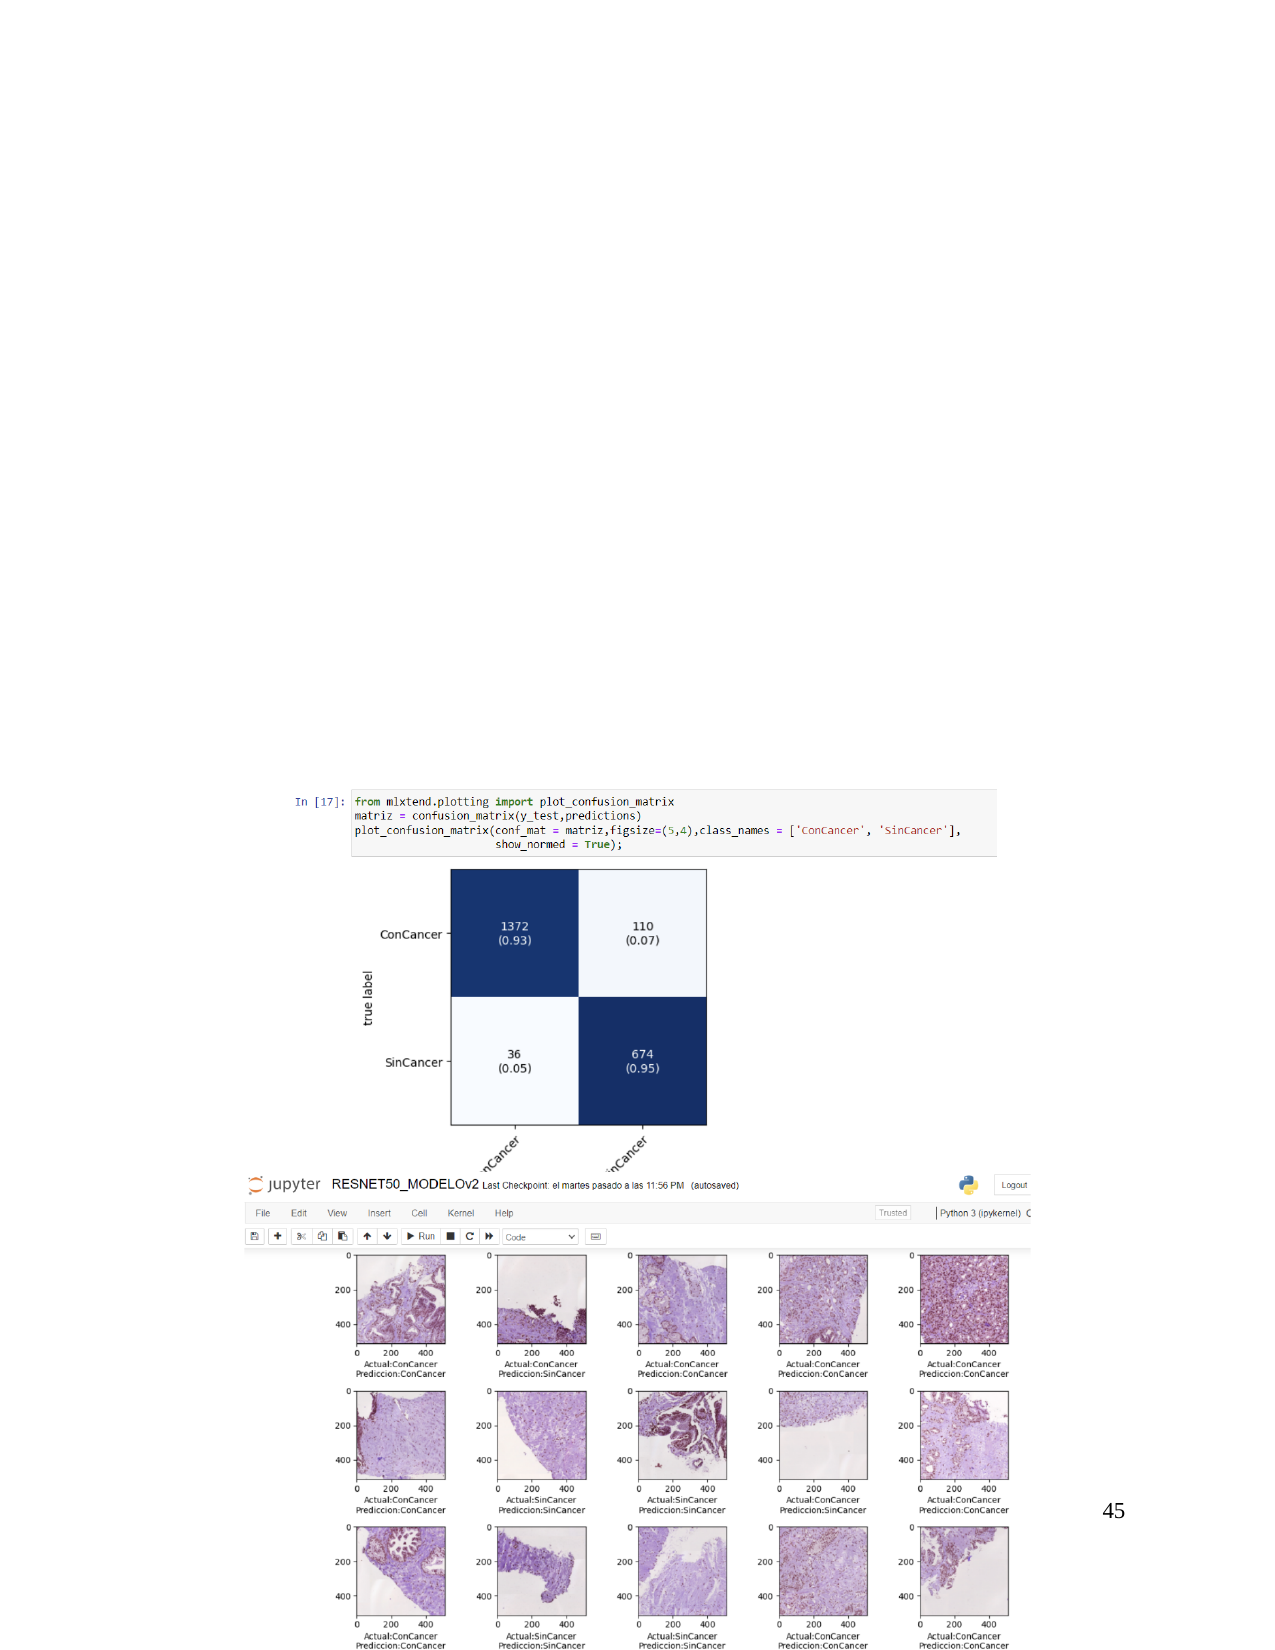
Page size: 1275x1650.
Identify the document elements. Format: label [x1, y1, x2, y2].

picture [244, 782, 1031, 1650]
